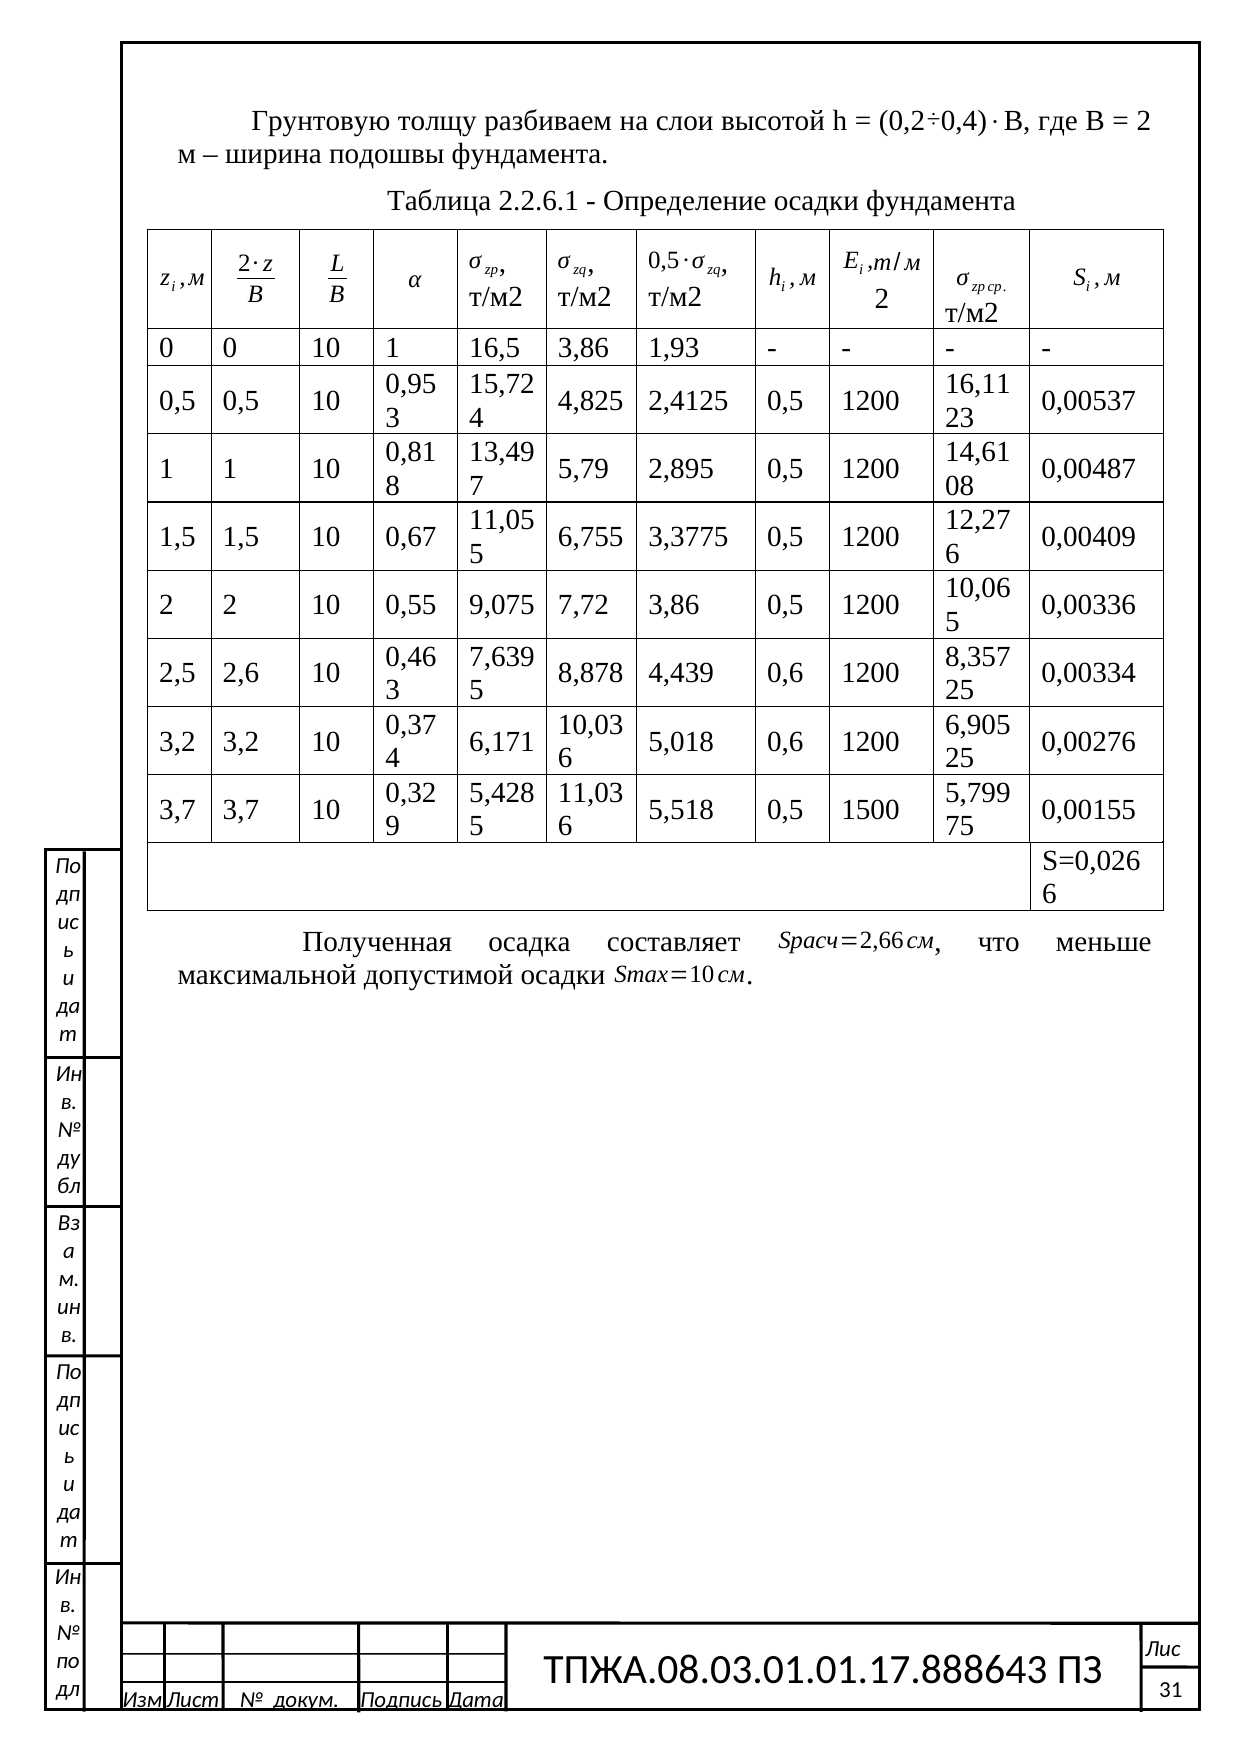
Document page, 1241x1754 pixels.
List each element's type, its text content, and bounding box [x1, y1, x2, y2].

table_cell 5,79 [547, 434, 636, 501]
table_cell 9,075 [458, 571, 546, 638]
table_cell 5,518 [637, 775, 755, 842]
table_cell 13,497 [458, 434, 546, 501]
table_cell 7,6395 [458, 639, 546, 706]
table_header [756, 230, 829, 328]
table_cell 10,065 [934, 571, 1029, 638]
table_cell 3,7 [148, 775, 211, 842]
table_cell 0,5 [756, 775, 829, 842]
table_cell 0,00155 [1030, 775, 1163, 842]
table_cell 0,5 [756, 434, 829, 501]
table_cell 1 [374, 329, 457, 365]
table_cell - [756, 329, 829, 365]
table_cell - [934, 329, 1029, 365]
table_cell 7,72 [547, 571, 636, 638]
table_cell 2,6 [212, 639, 299, 706]
table_cell 11,055 [458, 503, 546, 569]
table_cell 0,00276 [1030, 707, 1163, 774]
table_cell 14,6108 [934, 434, 1029, 501]
text Полученная осадка составляет , что меньше максимальной допустимой осадки . [177, 924, 1152, 991]
table_cell 0,00487 [1030, 434, 1163, 501]
table_cell 10 [300, 571, 373, 638]
table_cell 10 [300, 329, 373, 365]
table_cell 1500 [830, 775, 933, 842]
table_cell 16,1123 [934, 366, 1029, 433]
table_cell 8,35725 [934, 639, 1029, 706]
table_cell 0 [212, 329, 299, 365]
table_cell 2,5 [148, 639, 211, 706]
table_header [300, 230, 373, 328]
table_cell 10 [300, 707, 373, 774]
table_cell 6,755 [547, 503, 636, 569]
table_cell 0,00409 [1030, 503, 1163, 569]
table_cell 1 [148, 434, 211, 501]
table_cell 3,86 [637, 571, 755, 638]
table_cell 0,5 [756, 366, 829, 433]
table_cell - [830, 329, 933, 365]
table_cell 4,439 [637, 639, 755, 706]
table_header [212, 230, 299, 328]
table_cell 8,878 [547, 639, 636, 706]
table_cell 5,4285 [458, 775, 546, 842]
table_cell 0,5 [756, 503, 829, 569]
table_cell 1 [212, 434, 299, 501]
table_cell 1,5 [212, 503, 299, 569]
table_cell - [1030, 329, 1163, 365]
table_cell 10 [300, 366, 373, 433]
table_cell 0,374 [374, 707, 457, 774]
text Грунтовую толщу разбиваем на слои высотой h = (0,20,4)B, где B = 2 м – ширина подошвы фундамента. [177, 103, 1152, 170]
table_cell 0,953 [374, 366, 457, 433]
table_cell 3,86 [547, 329, 636, 365]
table_cell 3,7 [212, 775, 299, 842]
table_cell 1200 [830, 503, 933, 569]
table_cell 2,895 [637, 434, 755, 501]
table_header [148, 230, 211, 328]
table_cell 0,6 [756, 639, 829, 706]
table_cell 1200 [830, 571, 933, 638]
table_header , т/м2 [637, 230, 755, 328]
table_cell 4,825 [547, 366, 636, 433]
text Таблица 2.2.6.1 - Определение осадки фундамента [177, 183, 1152, 216]
table_cell 6,90525 [934, 707, 1029, 774]
table_header [374, 230, 457, 328]
table_cell 0,00336 [1030, 571, 1163, 638]
table_cell 0,55 [374, 571, 457, 638]
table_cell 2 [212, 571, 299, 638]
table_cell 0 [148, 329, 211, 365]
table_cell 1200 [830, 639, 933, 706]
table_cell 0,5 [756, 571, 829, 638]
table_cell 1,93 [637, 329, 755, 365]
table_cell 0,5 [212, 366, 299, 433]
table_header , т/м2 [547, 230, 636, 328]
table_cell 0,67 [374, 503, 457, 569]
table_cell 10,036 [547, 707, 636, 774]
table_cell [148, 843, 1030, 910]
table_cell 10 [300, 434, 373, 501]
table_cell 0,5 [148, 366, 211, 433]
table_cell 10 [300, 639, 373, 706]
table_cell 0,00334 [1030, 639, 1163, 706]
table_cell 2 [148, 571, 211, 638]
table_cell 6,171 [458, 707, 546, 774]
table_header т/м2 [934, 230, 1029, 328]
table_cell 2,4125 [637, 366, 755, 433]
table_cell 11,036 [547, 775, 636, 842]
table_cell 3,2 [148, 707, 211, 774]
table_cell 10 [300, 775, 373, 842]
table_cell 1200 [830, 434, 933, 501]
table_cell 0,463 [374, 639, 457, 706]
table_header 2 [830, 230, 933, 328]
table_cell 5,018 [637, 707, 755, 774]
table_cell 16,5 [458, 329, 546, 365]
table_cell 10 [300, 503, 373, 569]
table_cell 0,329 [374, 775, 457, 842]
table_cell 3,3775 [637, 503, 755, 569]
table_cell 15,724 [458, 366, 546, 433]
table_cell 0,818 [374, 434, 457, 501]
table_cell 1200 [830, 707, 933, 774]
table_cell 0,6 [756, 707, 829, 774]
table_header [1030, 230, 1163, 328]
table_cell S=0,0266 [1031, 843, 1163, 910]
table_header , т/м2 [458, 230, 546, 328]
table_cell 0,00537 [1030, 366, 1163, 433]
table_cell 12,276 [934, 503, 1029, 569]
table_cell 3,2 [212, 707, 299, 774]
table_cell 1200 [830, 366, 933, 433]
table_cell 1,5 [148, 503, 211, 569]
table_cell 5,79975 [934, 775, 1029, 842]
